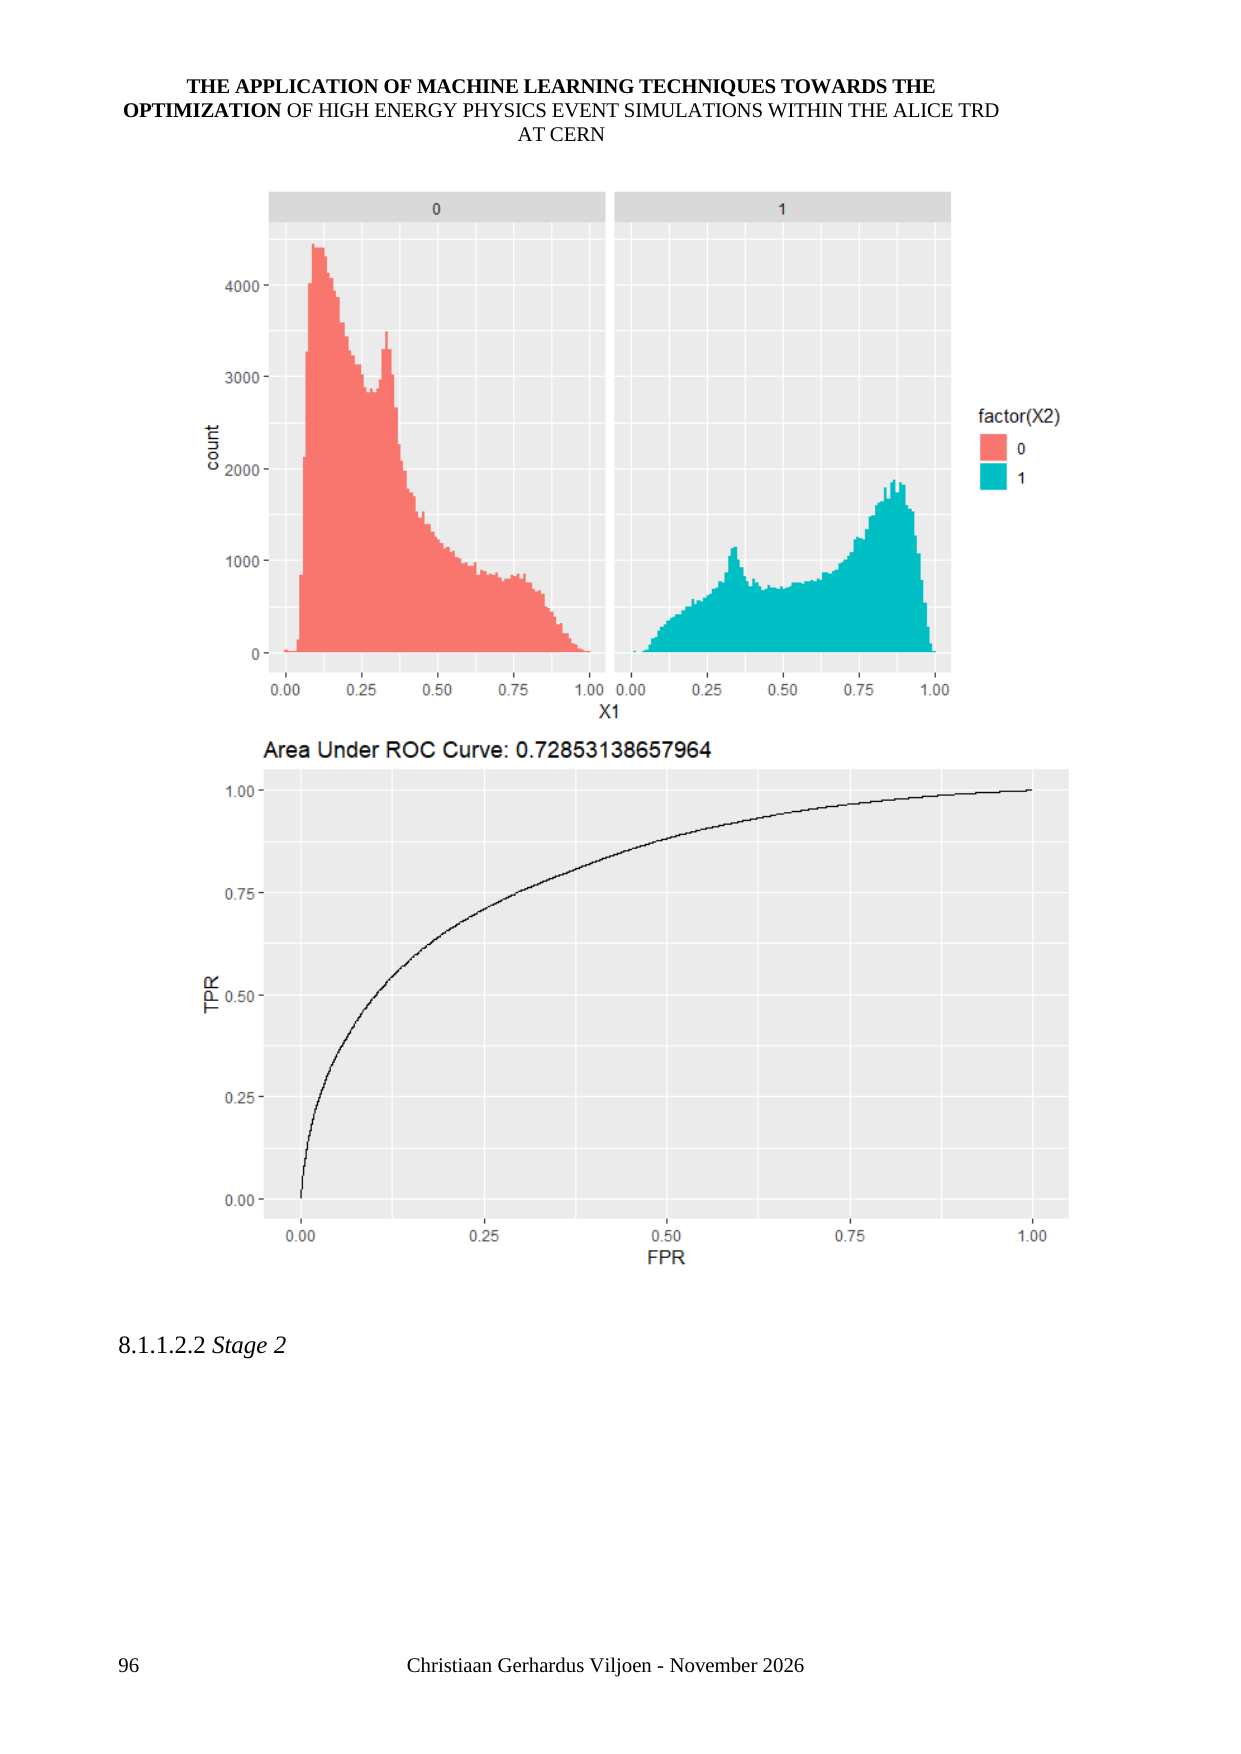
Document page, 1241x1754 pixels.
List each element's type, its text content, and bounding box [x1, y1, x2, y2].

subtitle Stage 2 [118, 1331, 1004, 1359]
picture [193, 183, 1079, 1277]
